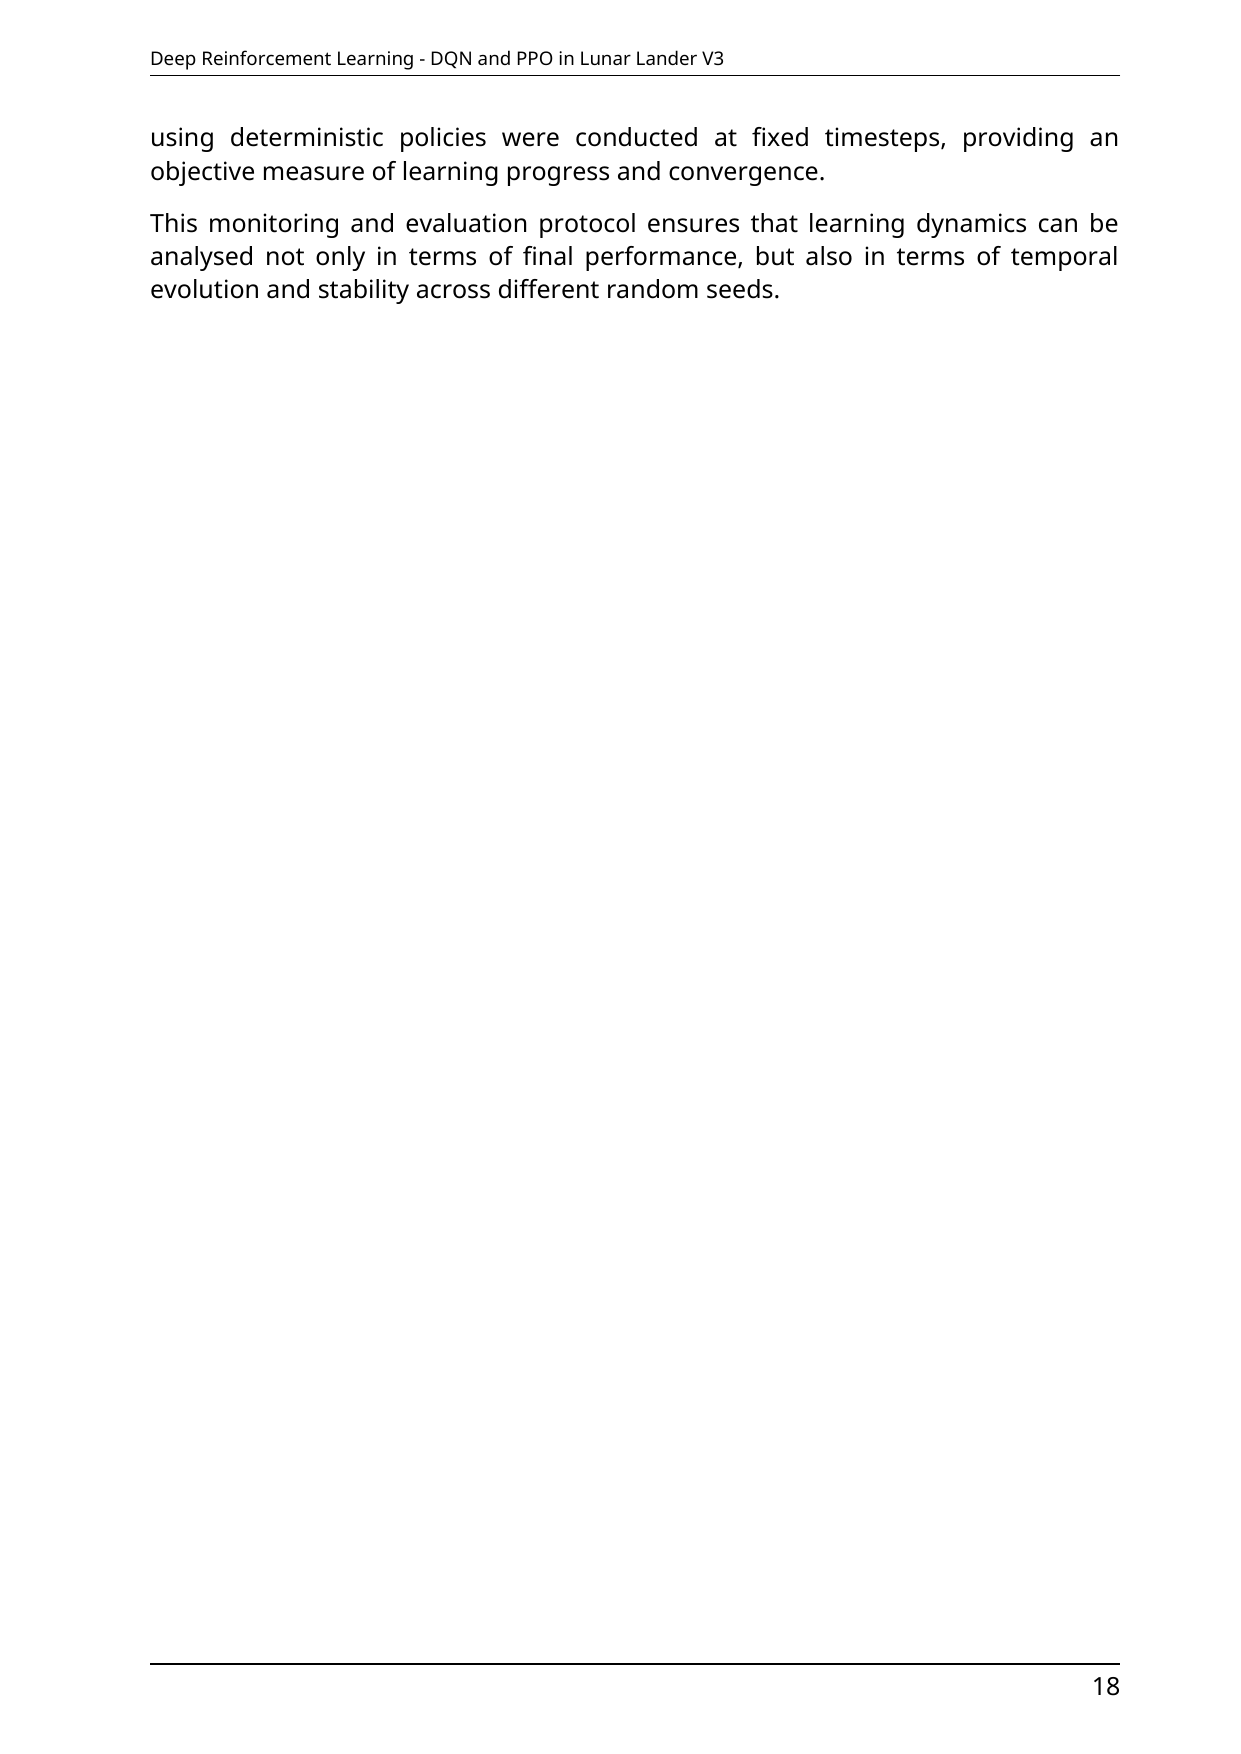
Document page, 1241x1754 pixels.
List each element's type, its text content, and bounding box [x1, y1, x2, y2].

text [150, 120, 1120, 187]
text This monitoring and evaluation protocol ensures that learning dynamics can be analysed not only in terms of final performance, but also in terms of temporal evolution and stability across different random seeds. [150, 205, 1120, 305]
